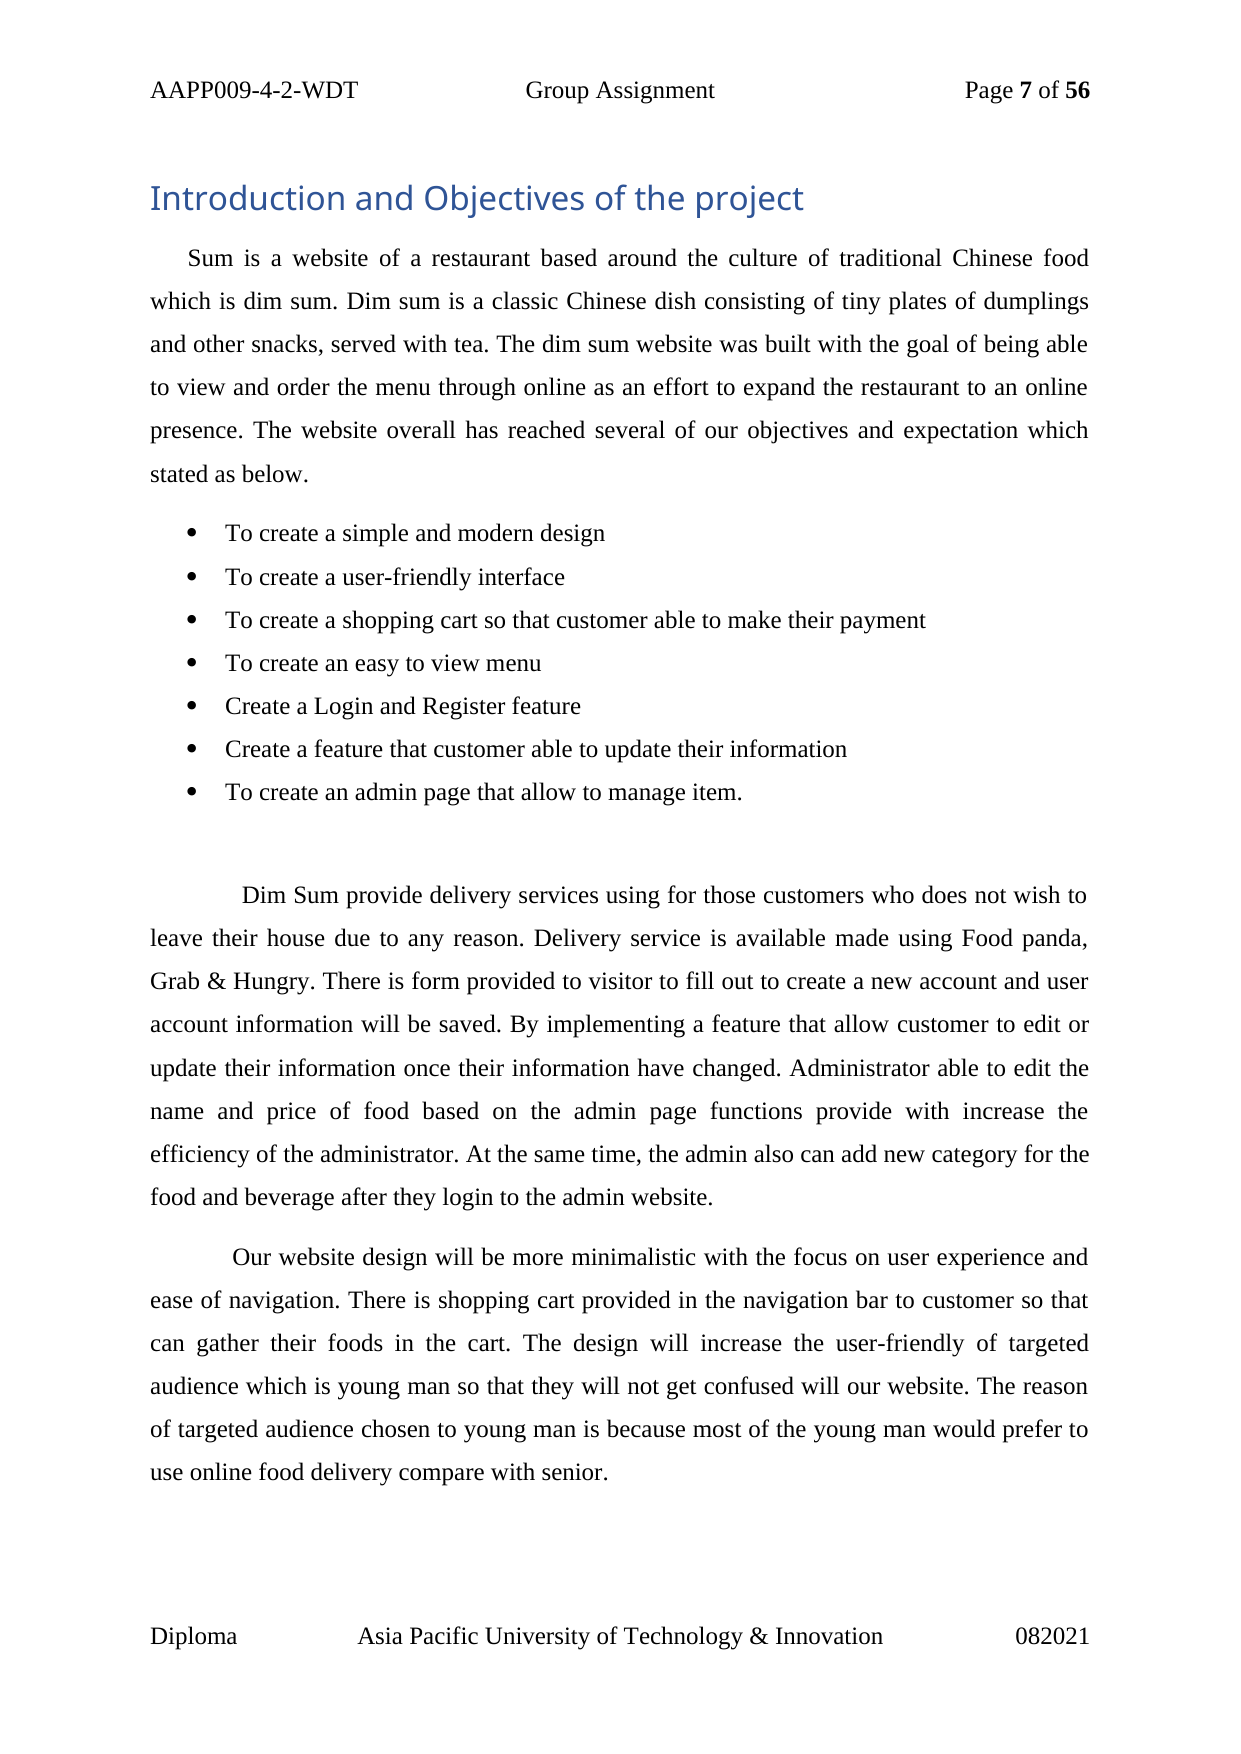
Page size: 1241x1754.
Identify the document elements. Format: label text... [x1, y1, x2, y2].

text Dim Sum provide delivery services using for those customers who does not wish to leave their house due to any reason. Delivery service is available made using Food panda, Grab & Hungry. There is form provided to visitor to fill out to create a new account and user account information will be saved. By implementing a feature that allow customer to edit or update their information once their information have changed. Administrator able to edit the name and price of food based on the admin page functions provide with increase the efficiency of the administrator. At the same time, the admin also can add new category for the food and beverage after they login to the admin website. [150, 837, 1090, 1211]
list To create a simple and modern design [187, 518, 1090, 547]
text Our website design will be more minimalistic with the focus on user experience and ease of navigation. There is shopping cart provided in the navigation bar to customer so that can gather their foods in the cart. The design will increase the user-friendly of targeted audience which is young man so that they will not get confused will our website. The reason of targeted audience chosen to young man is because most of the young man would prefer to use online food delivery compare with senior. [150, 1242, 1090, 1486]
list Create a Login and Register feature [187, 691, 1090, 720]
list Create a feature that customer able to update their information [187, 734, 1090, 763]
list To create an admin page that allow to manage item. [187, 777, 1090, 806]
list To create a user-friendly interface [187, 562, 1090, 590]
list To create an easy to view menu [187, 648, 1090, 677]
subtitle Introduction and Objectives of the project [150, 175, 1090, 220]
list To create a shopping cart so that customer able to make their payment [187, 605, 1090, 633]
text Sum is a website of a restaurant based around the culture of traditional Chinese food which is dim sum. Dim sum is a classic Chinese dish consisting of tiny plates of dumplings and other snacks, served with tea. The dim sum website was built with the goal of being able to view and order the menu through online as an effort to expand the restaurant to an online presence. The website overall has reached several of our objectives and expectation which stated as below. [150, 243, 1090, 487]
